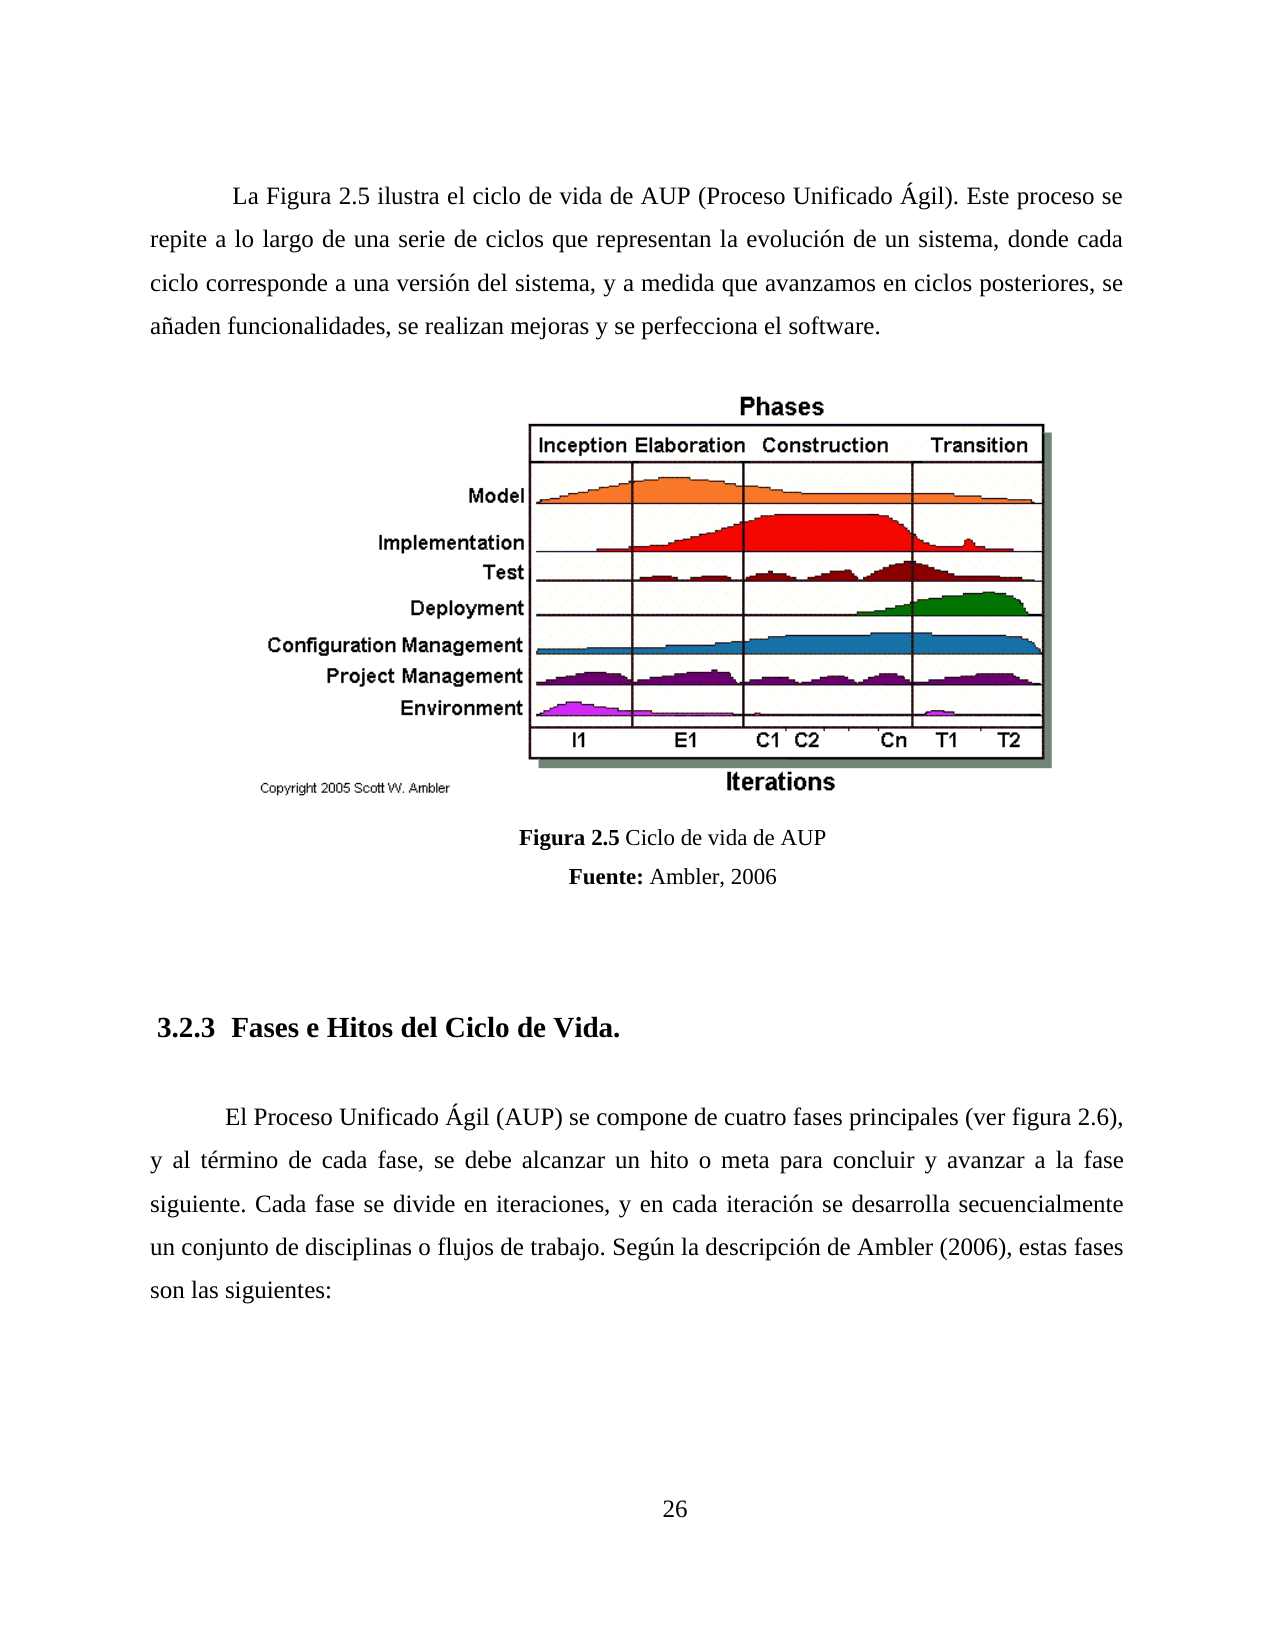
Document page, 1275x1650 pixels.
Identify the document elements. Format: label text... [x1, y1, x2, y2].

subtitle Fases e Hitos del Ciclo de Vida. [157, 1010, 1125, 1044]
text La Figura 2.5 ilustra el ciclo de vida de AUP (Proceso Unificado Ágil). Este proceso se repite a lo largo de una serie de ciclos que representan la evolución de un sistema, donde cada ciclo corresponde a una versión del sistema, y a medida que avanzamos en ciclos posteriores, se añaden funcionalidades, se realizan mejoras y se perfecciona el software. [150, 181, 1125, 339]
text El Proceso Unificado Ágil (AUP) se compone de cuatro fases principales (ver figura 2.6), y al término de cada fase, se debe alcanzar un hito o meta para concluir y avanzar a la fase siguiente. Cada fase se divide en iteraciones, y en cada iteración se desarrolla secuencialmente un conjunto de disciplinas o flujos de trabajo. Según la descripción de Ambler (2006), estas fases son las siguientes: [150, 1102, 1125, 1304]
picture [229, 387, 1063, 804]
